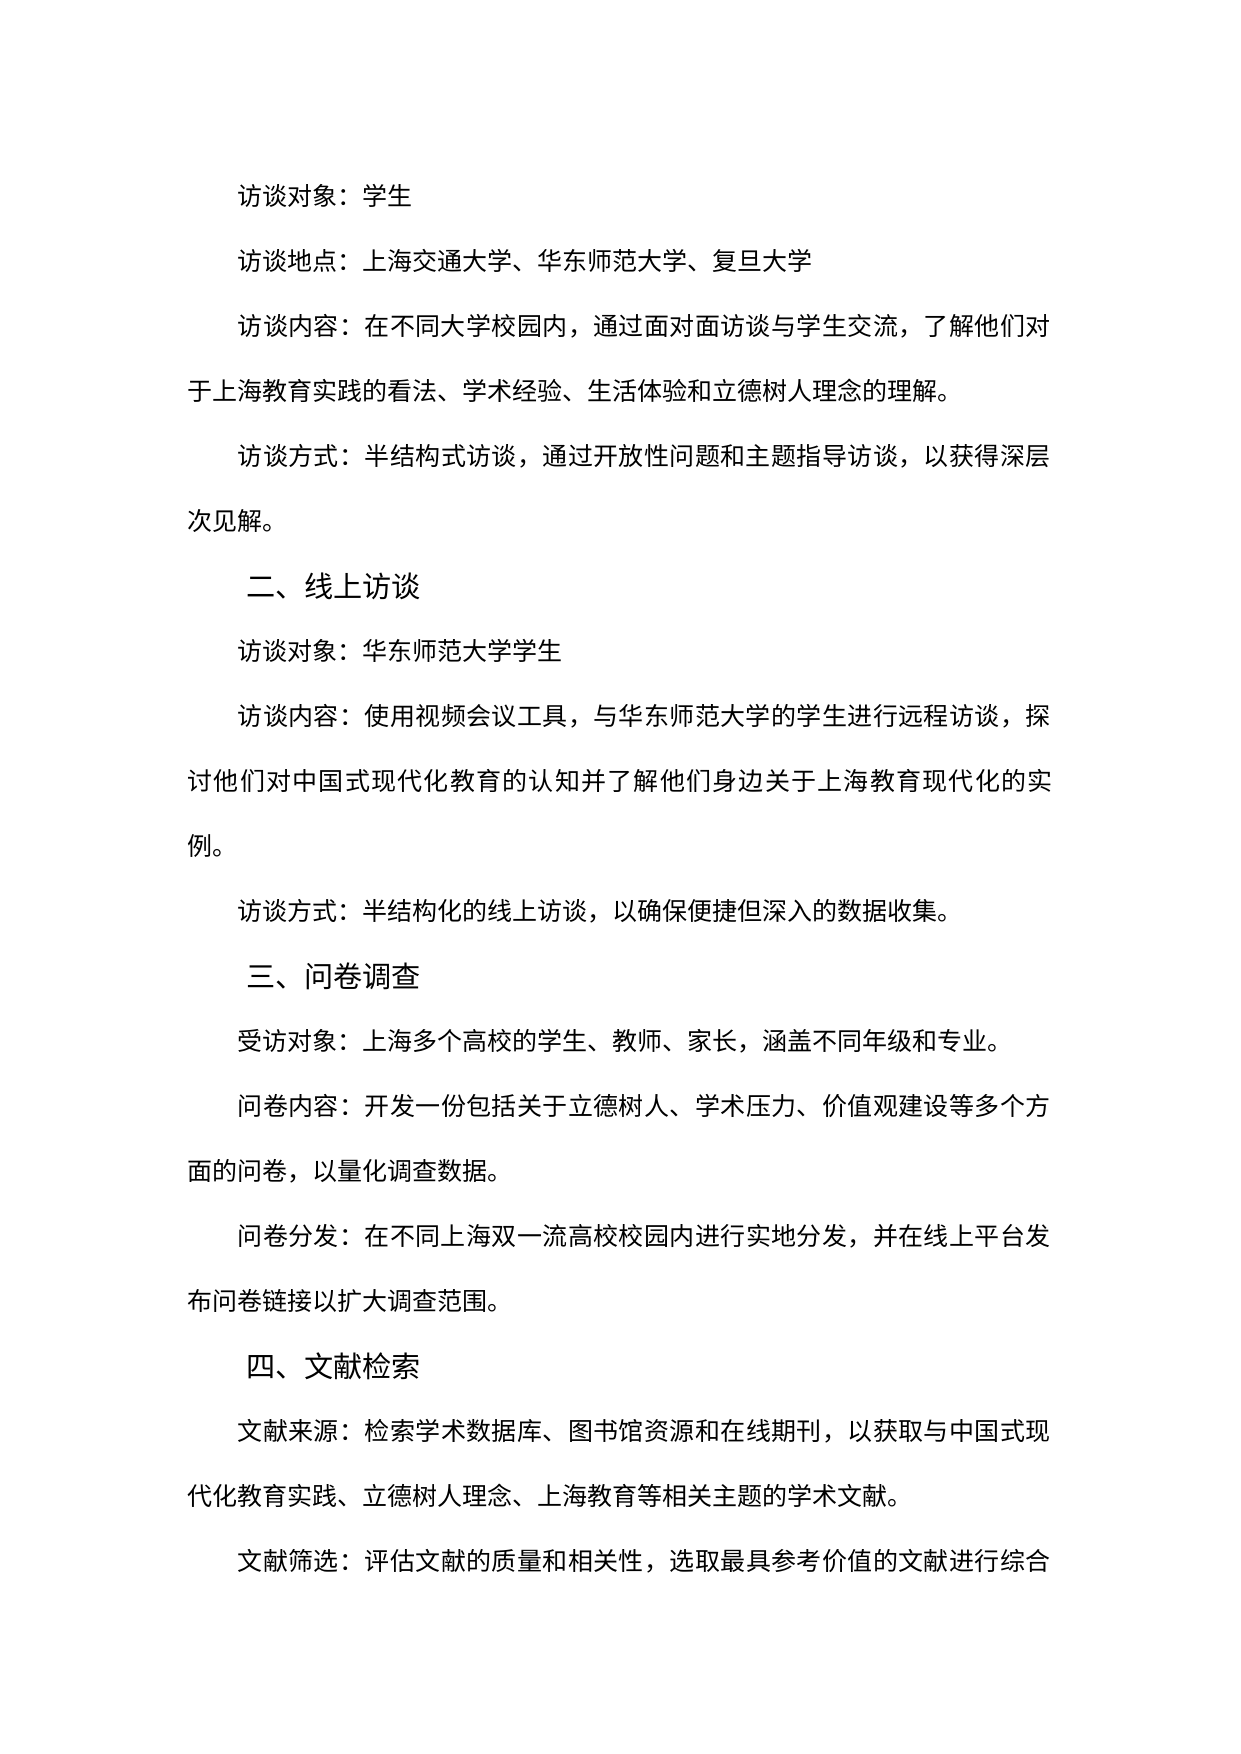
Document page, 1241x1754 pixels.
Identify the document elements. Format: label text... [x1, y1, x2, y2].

text 受访对象：上海多个高校的学生、教师、家长，涵盖不同年级和专业。 [187, 1007, 1053, 1072]
text 问卷内容：开发一份包括关于立德树人、学术压力、价值观建设等多个方面的问卷，以量化调查数据。 [187, 1072, 1053, 1202]
text 二、线上访谈 [187, 552, 879, 617]
text 访谈内容：使用视频会议工具，与华东师范大学的学生进行远程访谈，探讨他们对中国式现代化教育的认知并了解他们身边关于上海教育现代化的实例。 [187, 682, 1053, 877]
text 访谈方式：半结构式访谈，通过开放性问题和主题指导访谈，以获得深层次见解。 [187, 422, 1053, 552]
text 访谈对象：华东师范大学学生 [187, 617, 1053, 682]
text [187, 1527, 1053, 1592]
text 三、问卷调查 [187, 942, 879, 1007]
text 访谈对象：学生 [187, 162, 1053, 227]
text 文献来源：检索学术数据库、图书馆资源和在线期刊，以获取与中国式现代化教育实践、立德树人理念、上海教育等相关主题的学术文献。 [187, 1397, 1053, 1527]
text 四、文献检索 [187, 1332, 879, 1397]
text 访谈方式：半结构化的线上访谈，以确保便捷但深入的数据收集。 [187, 877, 1053, 942]
text 问卷分发：在不同上海双一流高校校园内进行实地分发，并在线上平台发布问卷链接以扩大调查范围。 [187, 1202, 1053, 1332]
text 访谈内容：在不同大学校园内，通过面对面访谈与学生交流，了解他们对于上海教育实践的看法、学术经验、生活体验和立德树人理念的理解。 [187, 292, 1053, 422]
text 访谈地点：上海交通大学、华东师范大学、复旦大学 [187, 227, 1053, 292]
